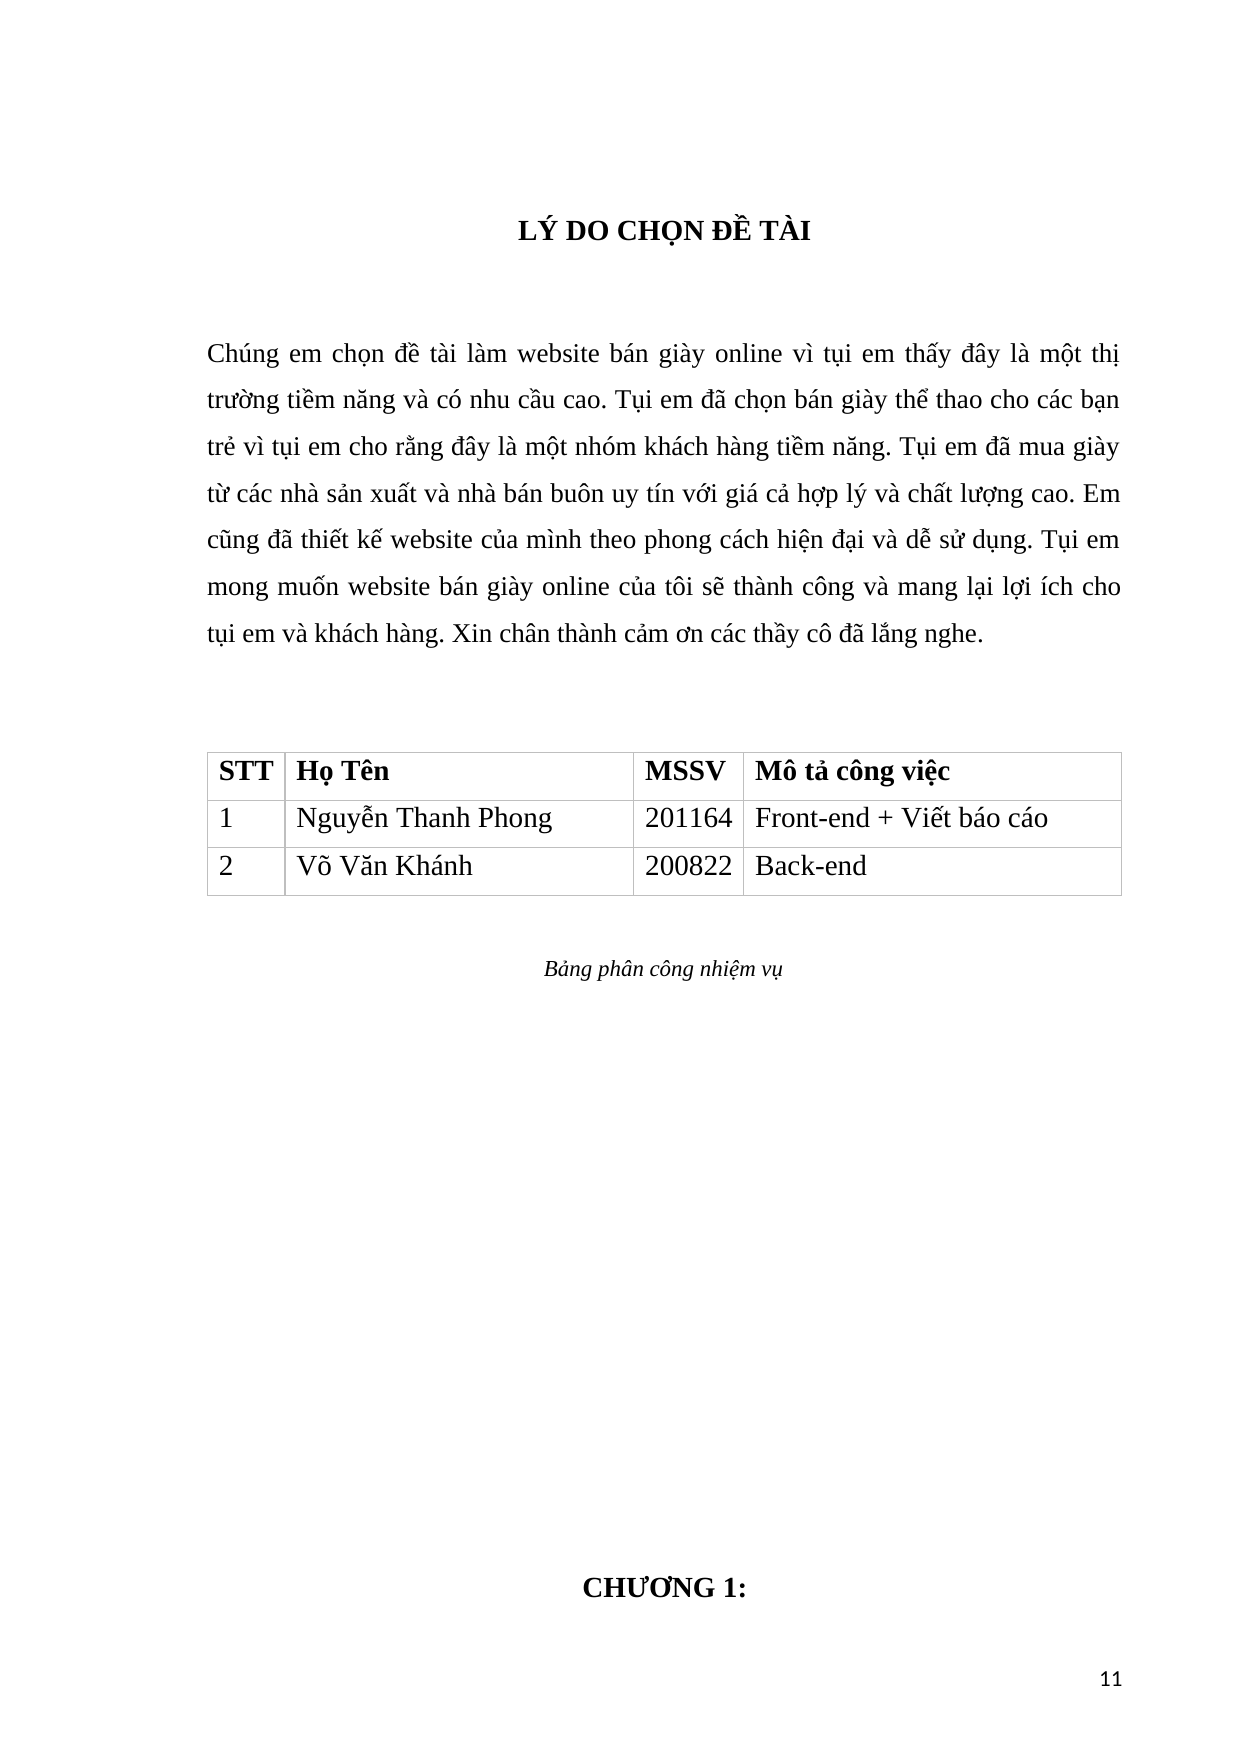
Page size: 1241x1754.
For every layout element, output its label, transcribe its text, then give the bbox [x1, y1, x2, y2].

table_header MSSV [634, 753, 743, 799]
table_cell 200822 [634, 848, 743, 895]
table_cell 1 [208, 801, 284, 847]
table_cell Võ Văn Khánh [286, 848, 633, 895]
text LÝ DO CHỌN ĐỀ TÀI [207, 213, 1122, 246]
table_header Mô tả công việc [744, 753, 1121, 799]
text Bảng phân công nhiệm vụ [207, 955, 1122, 982]
table_cell 2 [208, 848, 284, 895]
table_cell Back-end [744, 848, 1121, 895]
table_cell Nguyễn Thanh Phong [286, 801, 633, 847]
text Chúng em chọn đề tài làm website bán giày online vì tụi em thấy đây là một thị trường tiềm năng và có nhu cầu cao. Tụi em đã chọn bán giày thể thao cho các bạn trẻ vì tụi em cho rằng đây là một nhóm khách hàng tiềm năng. Tụi em đã mua giày từ các nhà sản xuất và nhà bán buôn uy tín với giá cả hợp lý và chất lượng cao. Em cũng đã thiết kế website của mình theo phong cách hiện đại và dễ sử dụng. Tụi em mong muốn website bán giày online của tôi sẽ thành công và mang lại lợi ích cho tụi em và khách hàng. Xin chân thành cảm ơn các thầy cô đã lắng nghe. [207, 337, 1122, 648]
table_cell Front-end + Viết báo cáo [744, 801, 1121, 847]
table_header Họ Tên [286, 753, 633, 799]
text CHƯƠNG 1: [207, 1570, 1122, 1603]
table_header STT [208, 753, 284, 799]
table_cell 201164 [634, 801, 743, 847]
